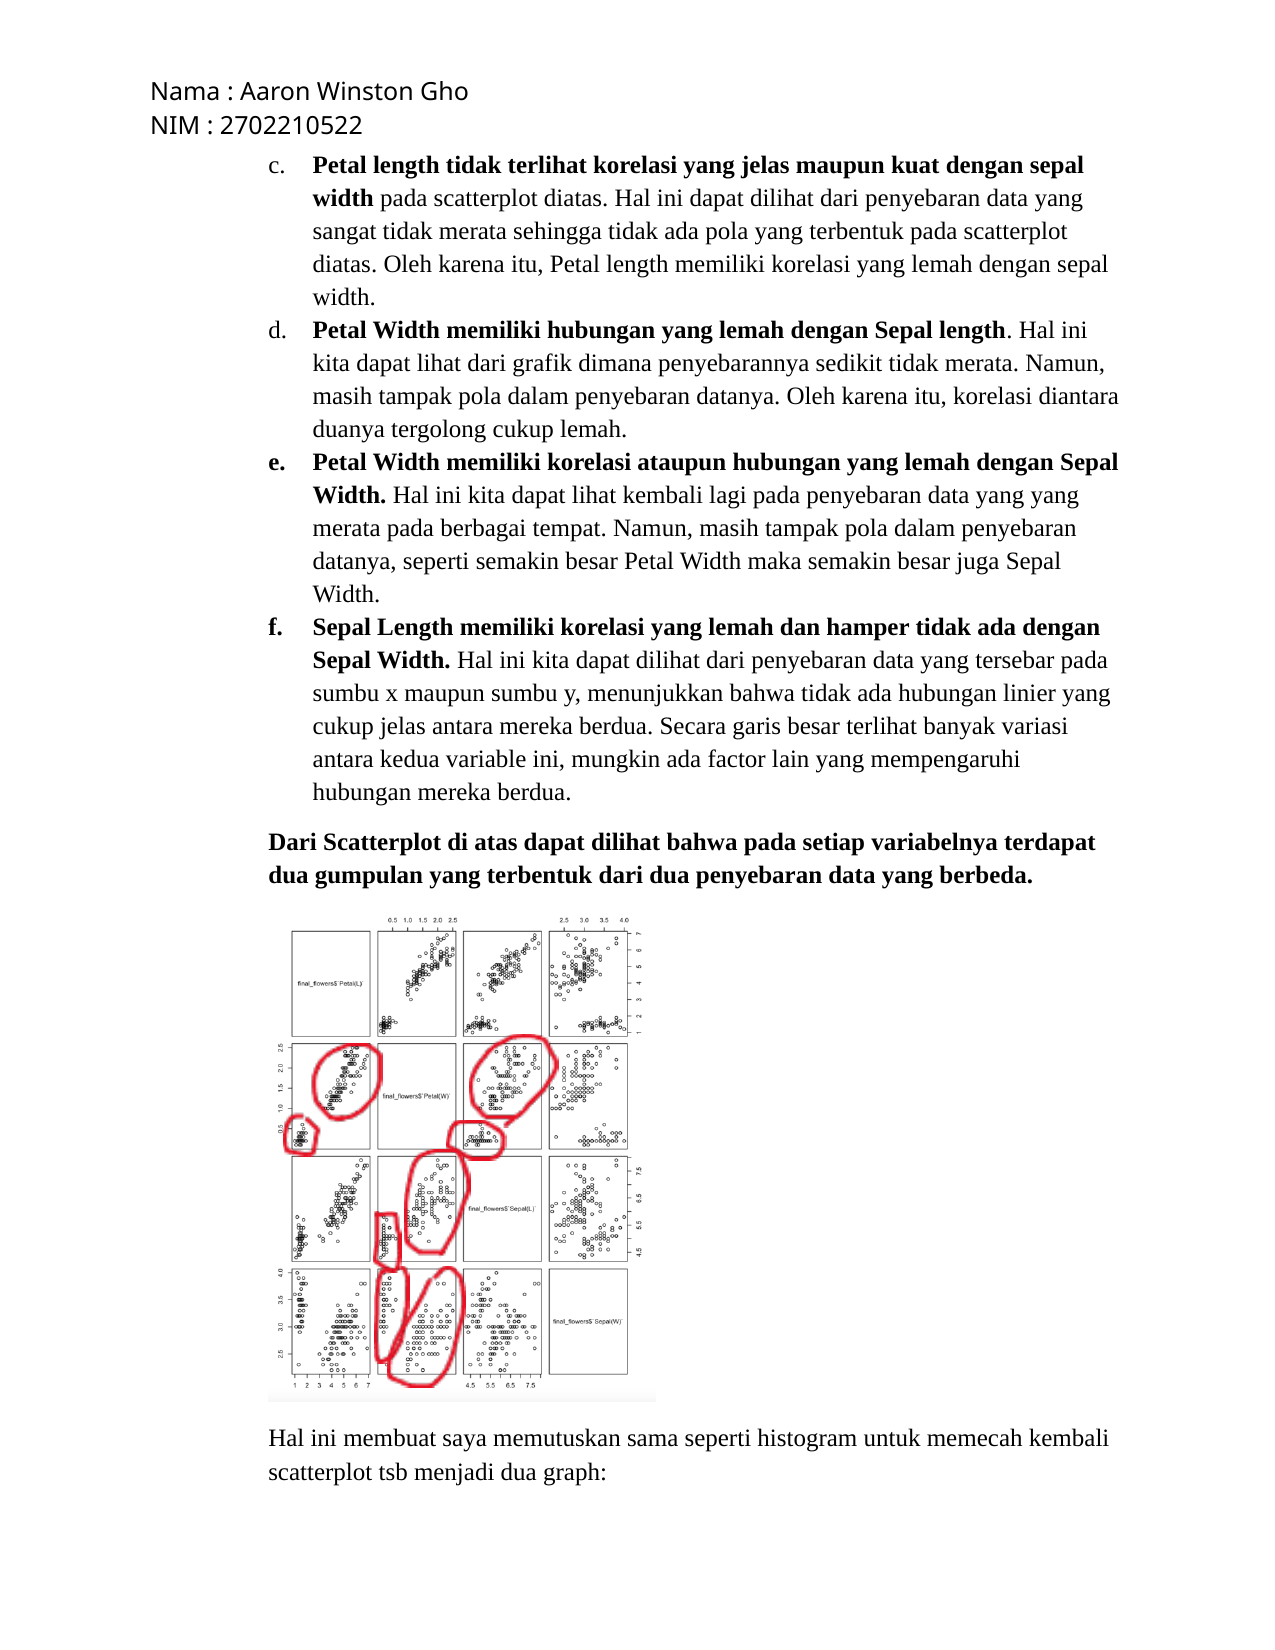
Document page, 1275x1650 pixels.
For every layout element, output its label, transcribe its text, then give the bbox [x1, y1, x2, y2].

text Hal ini membuat saya memutuskan sama seperti histogram untuk memecah kembali scatterplot tsb menjadi dua graph: [268, 1423, 1125, 1485]
list Sepal Length memiliki korelasi yang lemah dan hamper tidak ada dengan Sepal Width. Hal ini kita dapat dilihat dari penyebaran data yang tersebar pada sumbu x maupun sumbu y, menunjukkan bahwa tidak ada hubungan linier yang cukup jelas antara mereka berdua. Secara garis besar terlihat banyak variasi antara kedua variable ini, mungkin ada factor lain yang mempengaruhi hubungan mereka berdua. [268, 612, 1125, 806]
list Petal length tidak terlihat korelasi yang jelas maupun kuat dengan sepal width pada scatterplot diatas. Hal ini dapat dilihat dari penyebaran data yang sangat tidak merata sehingga tidak ada pola yang terbentuk pada scatterplot diatas. Oleh karena itu, Petal length memiliki korelasi yang lemah dengan sepal width. [268, 150, 1125, 311]
picture [268, 909, 657, 1402]
list Petal Width memiliki hubungan yang lemah dengan Sepal length. Hal ini kita dapat lihat dari grafik dimana penyebarannya sedikit tidak merata. Namun, masih tampak pola dalam penyebaran datanya. Oleh karena itu, korelasi diantara duanya tergolong cukup lemah. [268, 315, 1125, 443]
list Petal Width memiliki korelasi ataupun hubungan yang lemah dengan Sepal Width. Hal ini kita dapat lihat kembali lagi pada penyebaran data yang yang merata pada berbagai tempat. Namun, masih tampak pola dalam penyebaran datanya, seperti semakin besar Petal Width maka semakin besar juga Sepal Width. [268, 447, 1125, 608]
text Dari Scatterplot di atas dapat dilihat bahwa pada setiap variabelnya terdapat dua gumpulan yang terbentuk dari dua penyebaran data yang berbeda. [268, 827, 1125, 889]
